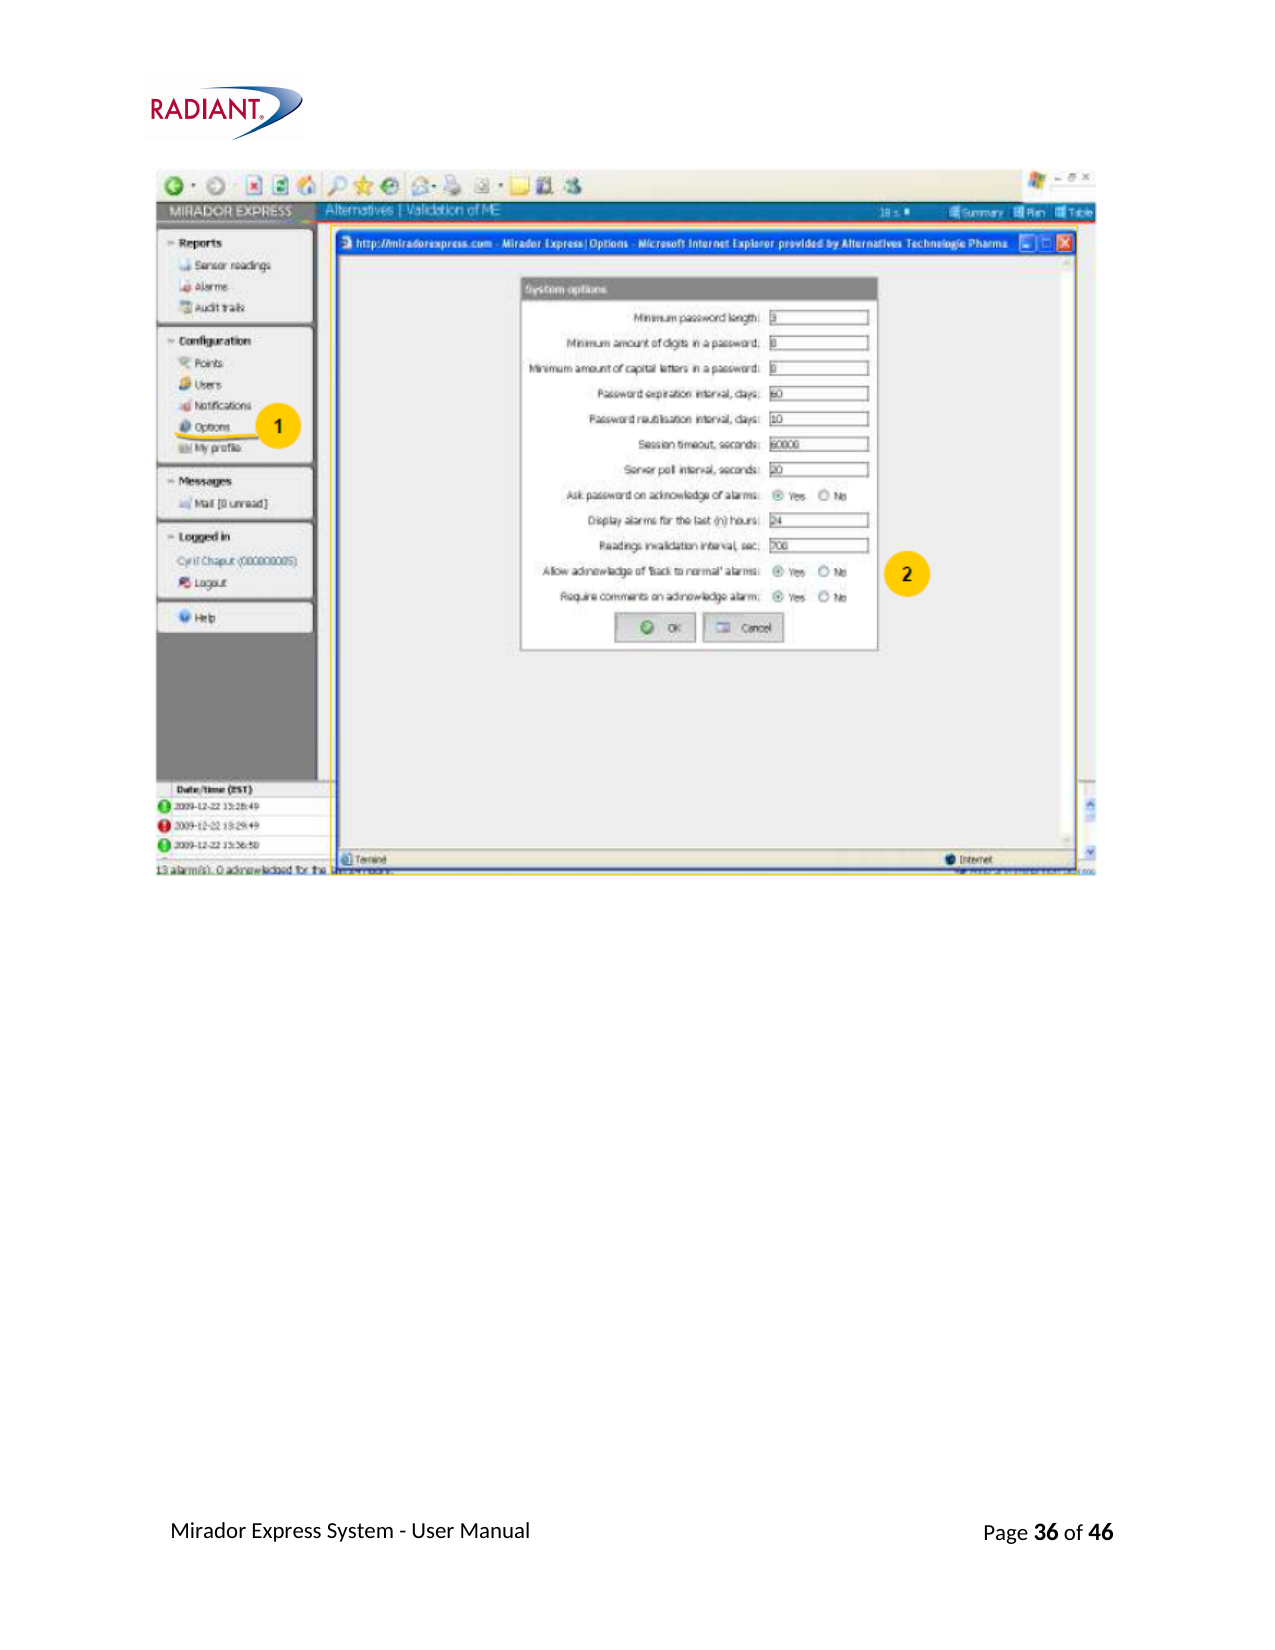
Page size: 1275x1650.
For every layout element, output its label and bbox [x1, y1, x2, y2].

picture [138, 150, 1114, 883]
picture [142, 78, 305, 141]
